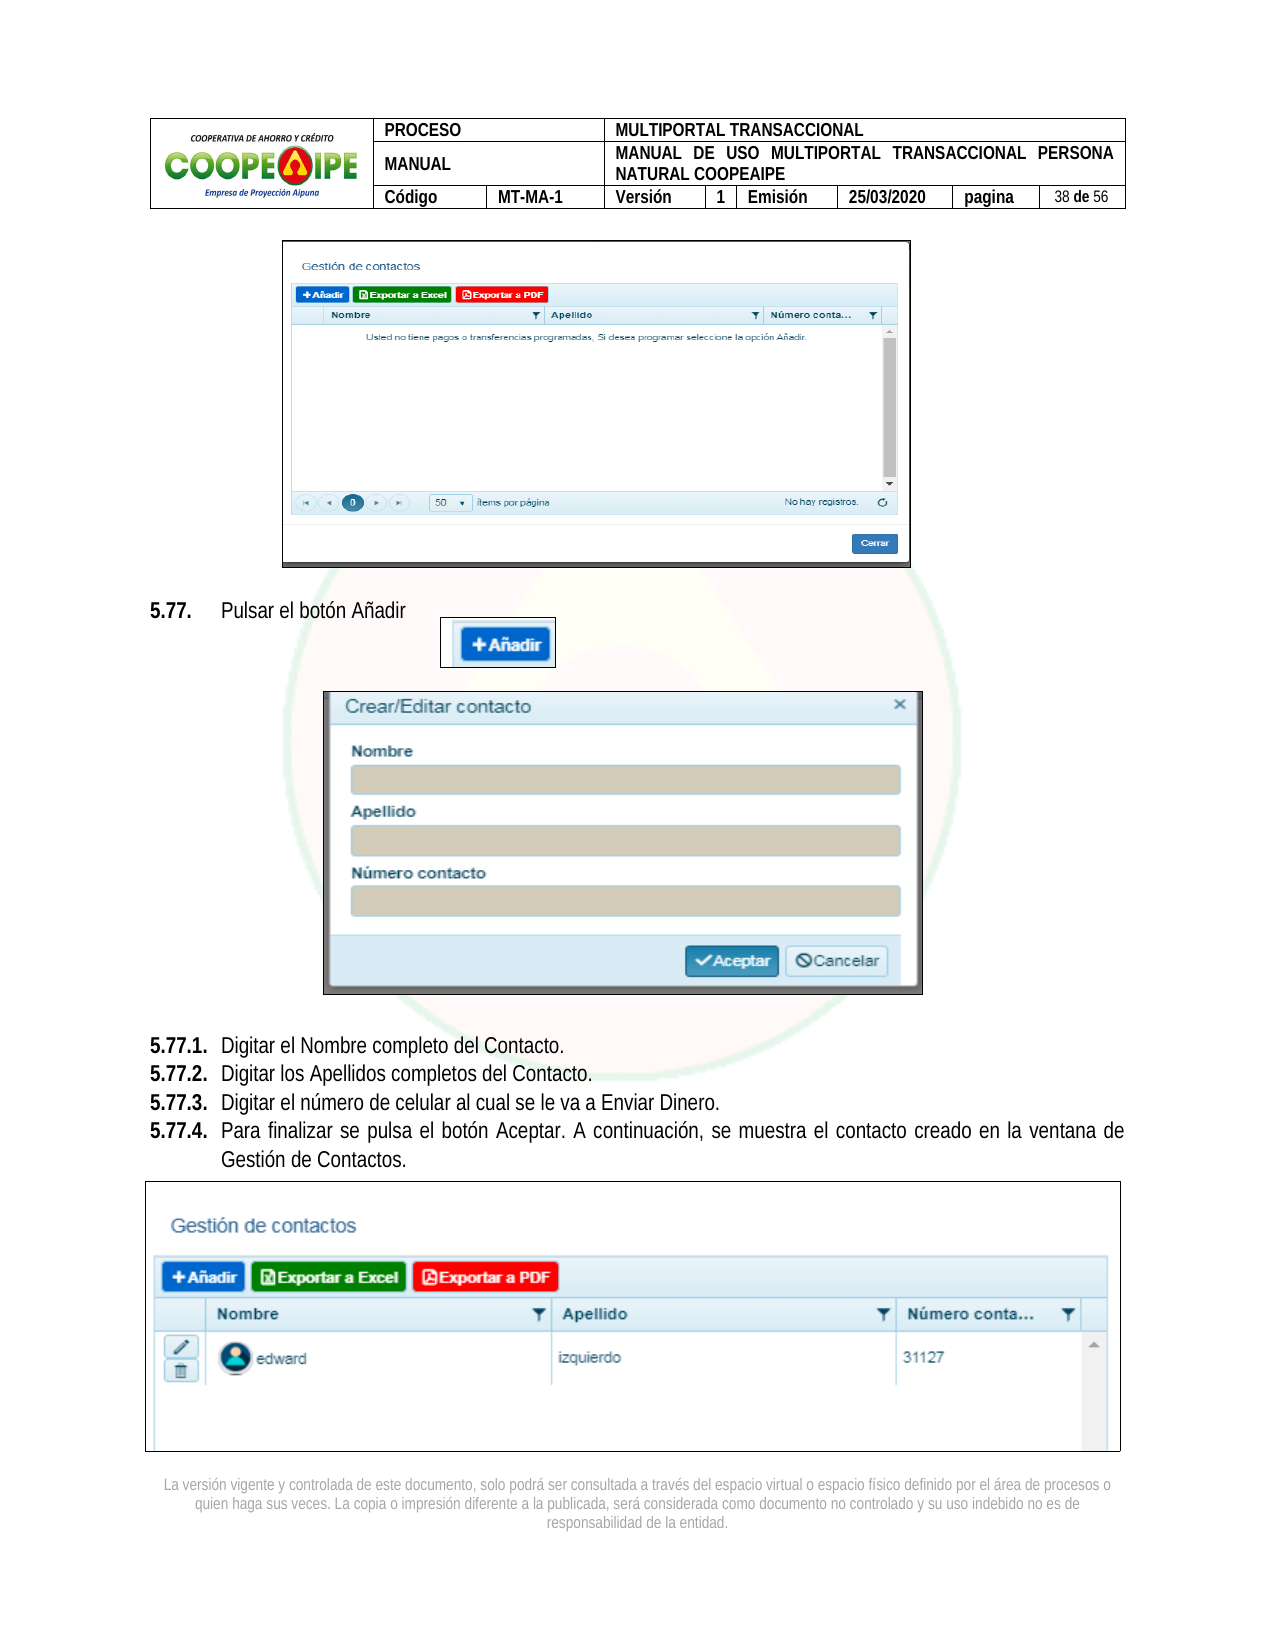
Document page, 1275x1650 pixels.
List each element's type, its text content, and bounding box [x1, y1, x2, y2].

picture [324, 692, 922, 994]
list Para finalizar se pulsa el botón Aceptar. A continuación, se muestra el contacto creado en la ventana de Gestión de Contactos. [150, 1117, 1125, 1172]
list Digitar los Apellidos completos del Contacto. [150, 1060, 1125, 1087]
picture [441, 618, 555, 667]
list Digitar el Nombre completo del Contacto. [150, 1032, 1125, 1058]
list Digitar el número de celular al cual se le va a Enviar Dinero. [150, 1089, 1125, 1115]
picture [283, 241, 910, 567]
picture [161, 125, 361, 201]
picture [146, 1182, 1120, 1451]
list Pulsar el botón Añadir [150, 597, 1125, 624]
